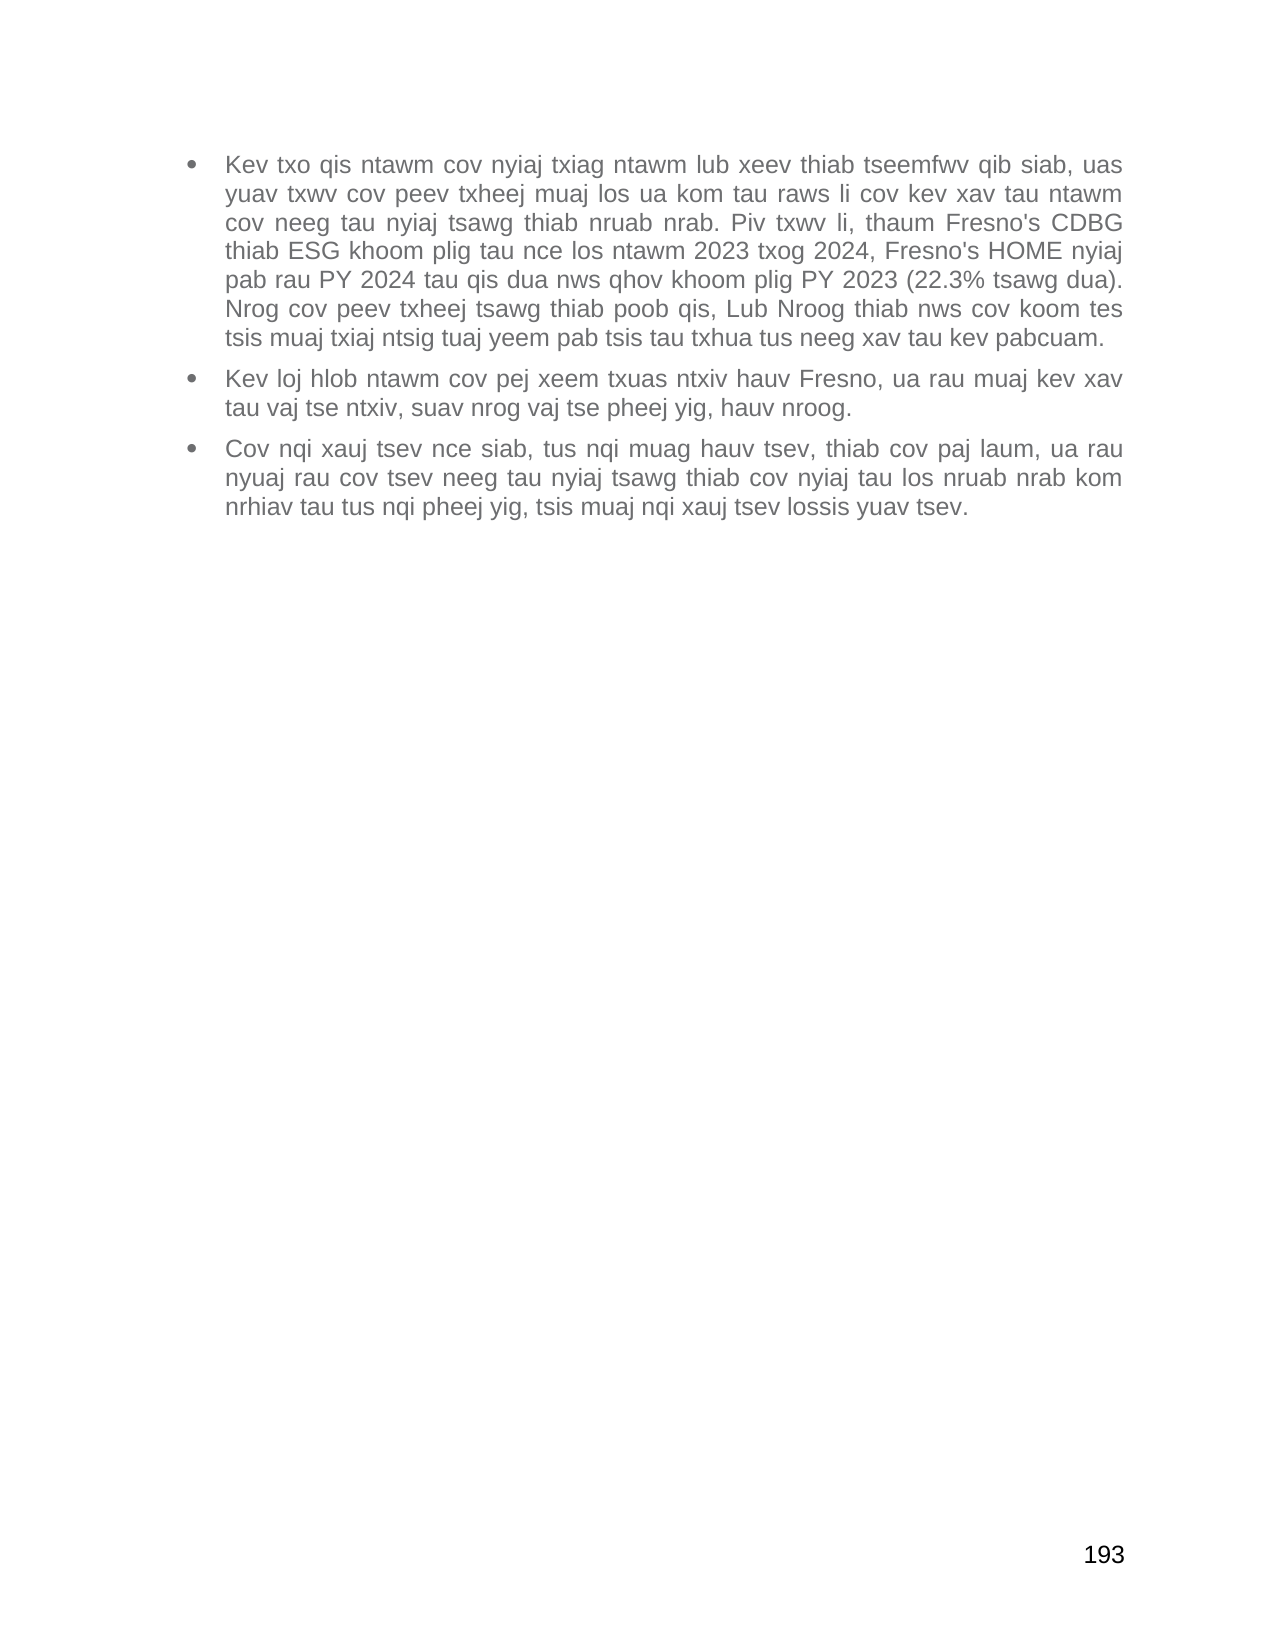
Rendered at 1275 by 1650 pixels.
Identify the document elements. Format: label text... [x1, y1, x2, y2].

list Kev loj hlob ntawm cov pej xeem txuas ntxiv hauv Fresno, ua rau muaj kev xav tau vaj tse ntxiv, suav nrog vaj tse pheej yig, hauv nroog. [187, 364, 1125, 421]
list Kev txo qis ntawm cov nyiaj txiag ntawm lub xeev thiab tseemfwv qib siab, uas yuav txwv cov peev txheej muaj los ua kom tau raws li cov kev xav tau ntawm cov neeg tau nyiaj tsawg thiab nruab nrab. Piv txwv li, thaum Fresno's CDBG thiab ESG khoom plig tau nce los ntawm 2023 txog 2024, Fresno's HOME nyiaj pab rau PY 2024 tau qis dua nws qhov khoom plig PY 2023 (22.3% tsawg dua). Nrog cov peev txheej tsawg thiab poob qis, Lub Nroog thiab nws cov koom tes tsis muaj txiaj ntsig tuaj yeem pab tsis tau txhua tus neeg xav tau kev pabcuam. [187, 150, 1125, 351]
list Cov nqi xauj tsev nce siab, tus nqi muag hauv tsev, thiab cov paj laum, ua rau nyuaj rau cov tsev neeg tau nyiaj tsawg thiab cov nyiaj tau los nruab nrab kom nrhiav tau tus nqi pheej yig, tsis muaj nqi xauj tsev lossis yuav tsev. [187, 434, 1125, 520]
